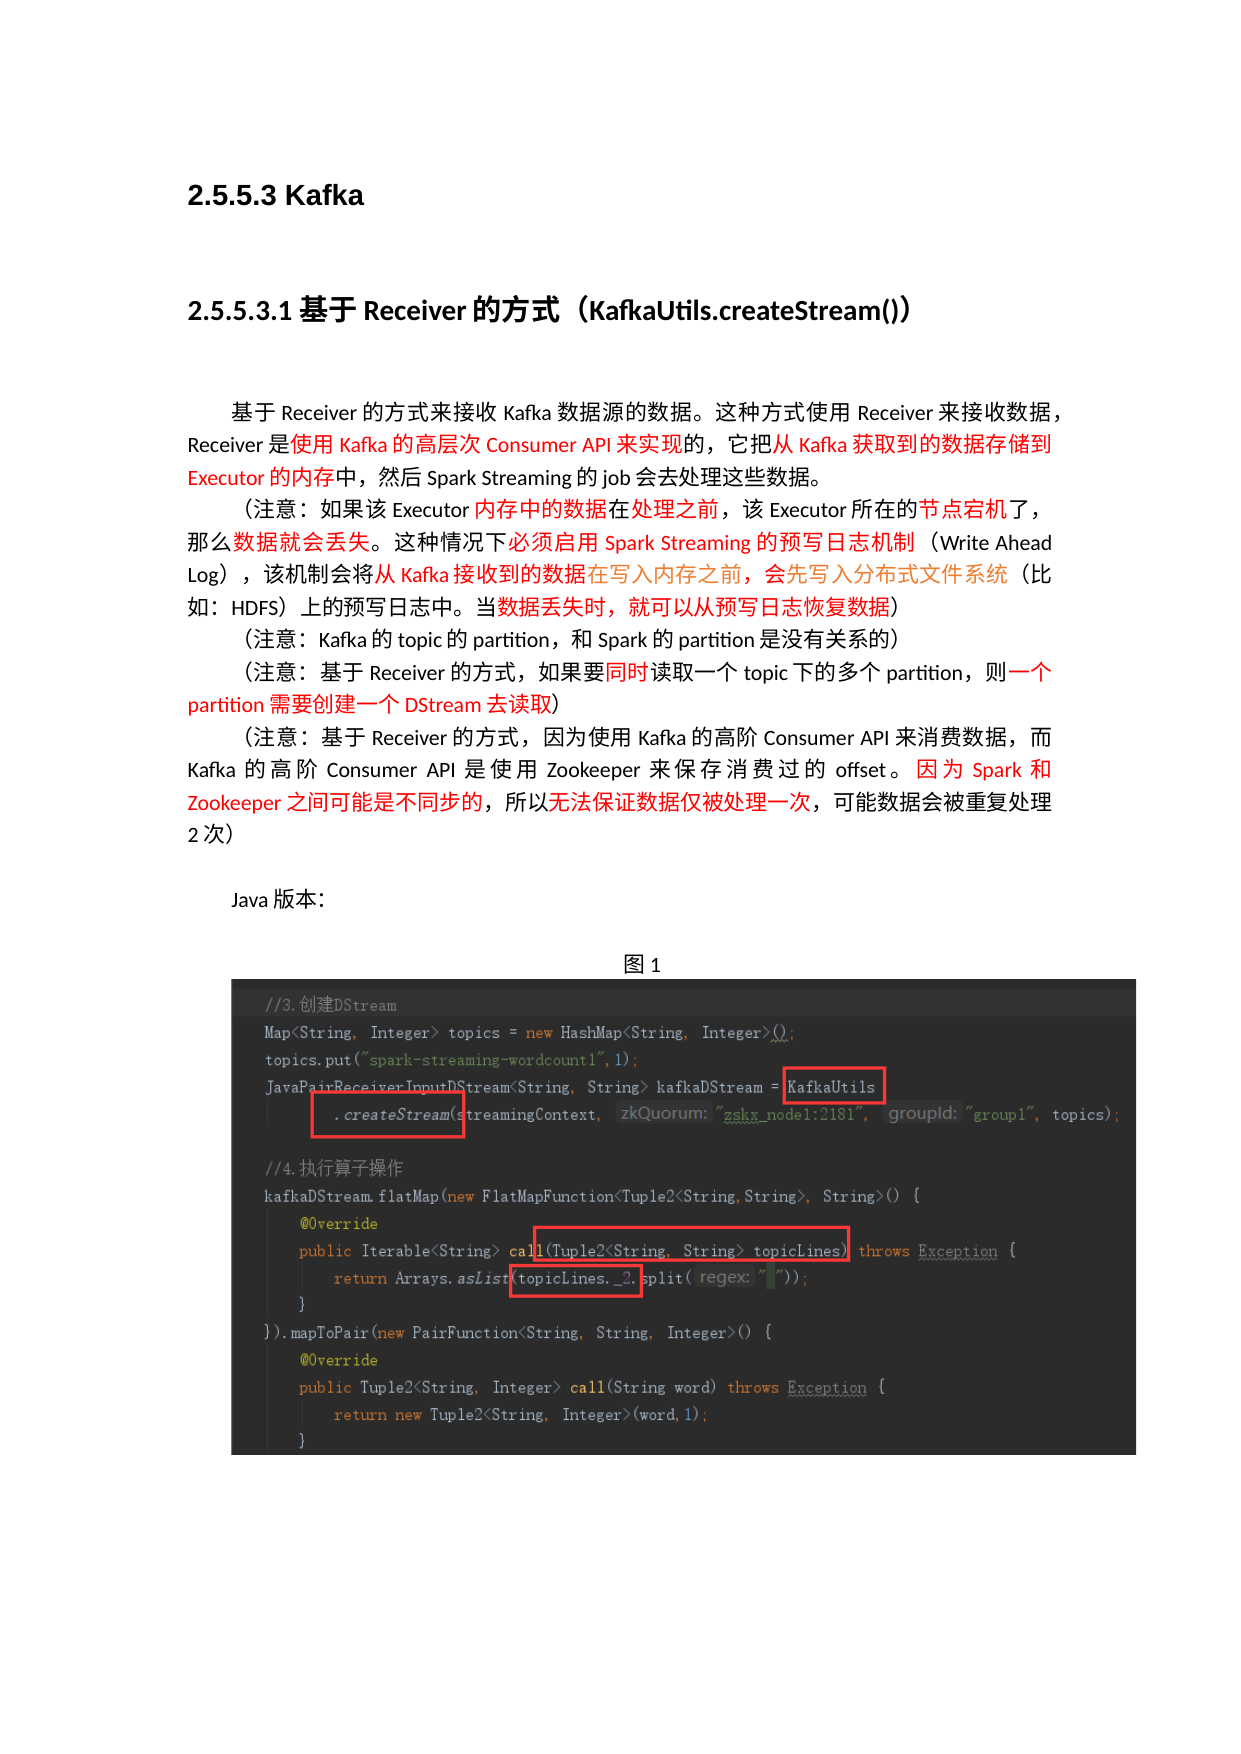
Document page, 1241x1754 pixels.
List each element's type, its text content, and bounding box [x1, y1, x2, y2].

picture [231, 979, 1137, 1455]
subtitle 2.5.5.3.1 基于Receiver的方式（KafkaUtils.createStream()） [187, 276, 1053, 341]
text （注意：如果该Executor内存中的数据在处理之前，该Executor所在的节点宕机了，那么数据就会丢失。这种情况下必须启用Spark Streaming的预写日志机制（Write Ahead Log），该机制会将从Kafka接收到的数据在写入内存之前，会先写入分布式文件系统（比如：HDFS）上的预写日志中。当数据丢失时，就可以从预写日志恢复数据） [187, 492, 1053, 622]
text （注意：基于Receiver的方式，如果要同时读取一个topic下的多个partition，则一个partition需要创建一个DStream去读取） [187, 654, 1053, 719]
text Java版本： [187, 882, 1053, 914]
subtitle 2.5.5.3 Kafka [187, 162, 1053, 227]
text 图1 [187, 947, 1053, 979]
text （注意：Kafka的topic的partition，和Spark的partition是没有关系的） [187, 622, 1053, 654]
text （注意：基于Receiver的方式，因为使用Kafka的高阶Consumer API来消费数据，而Kafka的高阶Consumer API是使用Zookeeper来保存消费过的offset。因为Spark和Zookeeper之间可能是不同步的，所以无法保证数据仅被处理一次，可能数据会被重复处理2次） [187, 719, 1053, 849]
text 基于Receiver的方式来接收Kafka数据源的数据。这种方式使用Receiver来接收数据，Receiver是使用Kafka的高层次Consumer API来实现的，它把从Kafka获取到的数据存储到Executor的内存中，然后Spark Streaming的job会去处理这些数据。 [187, 394, 1053, 492]
